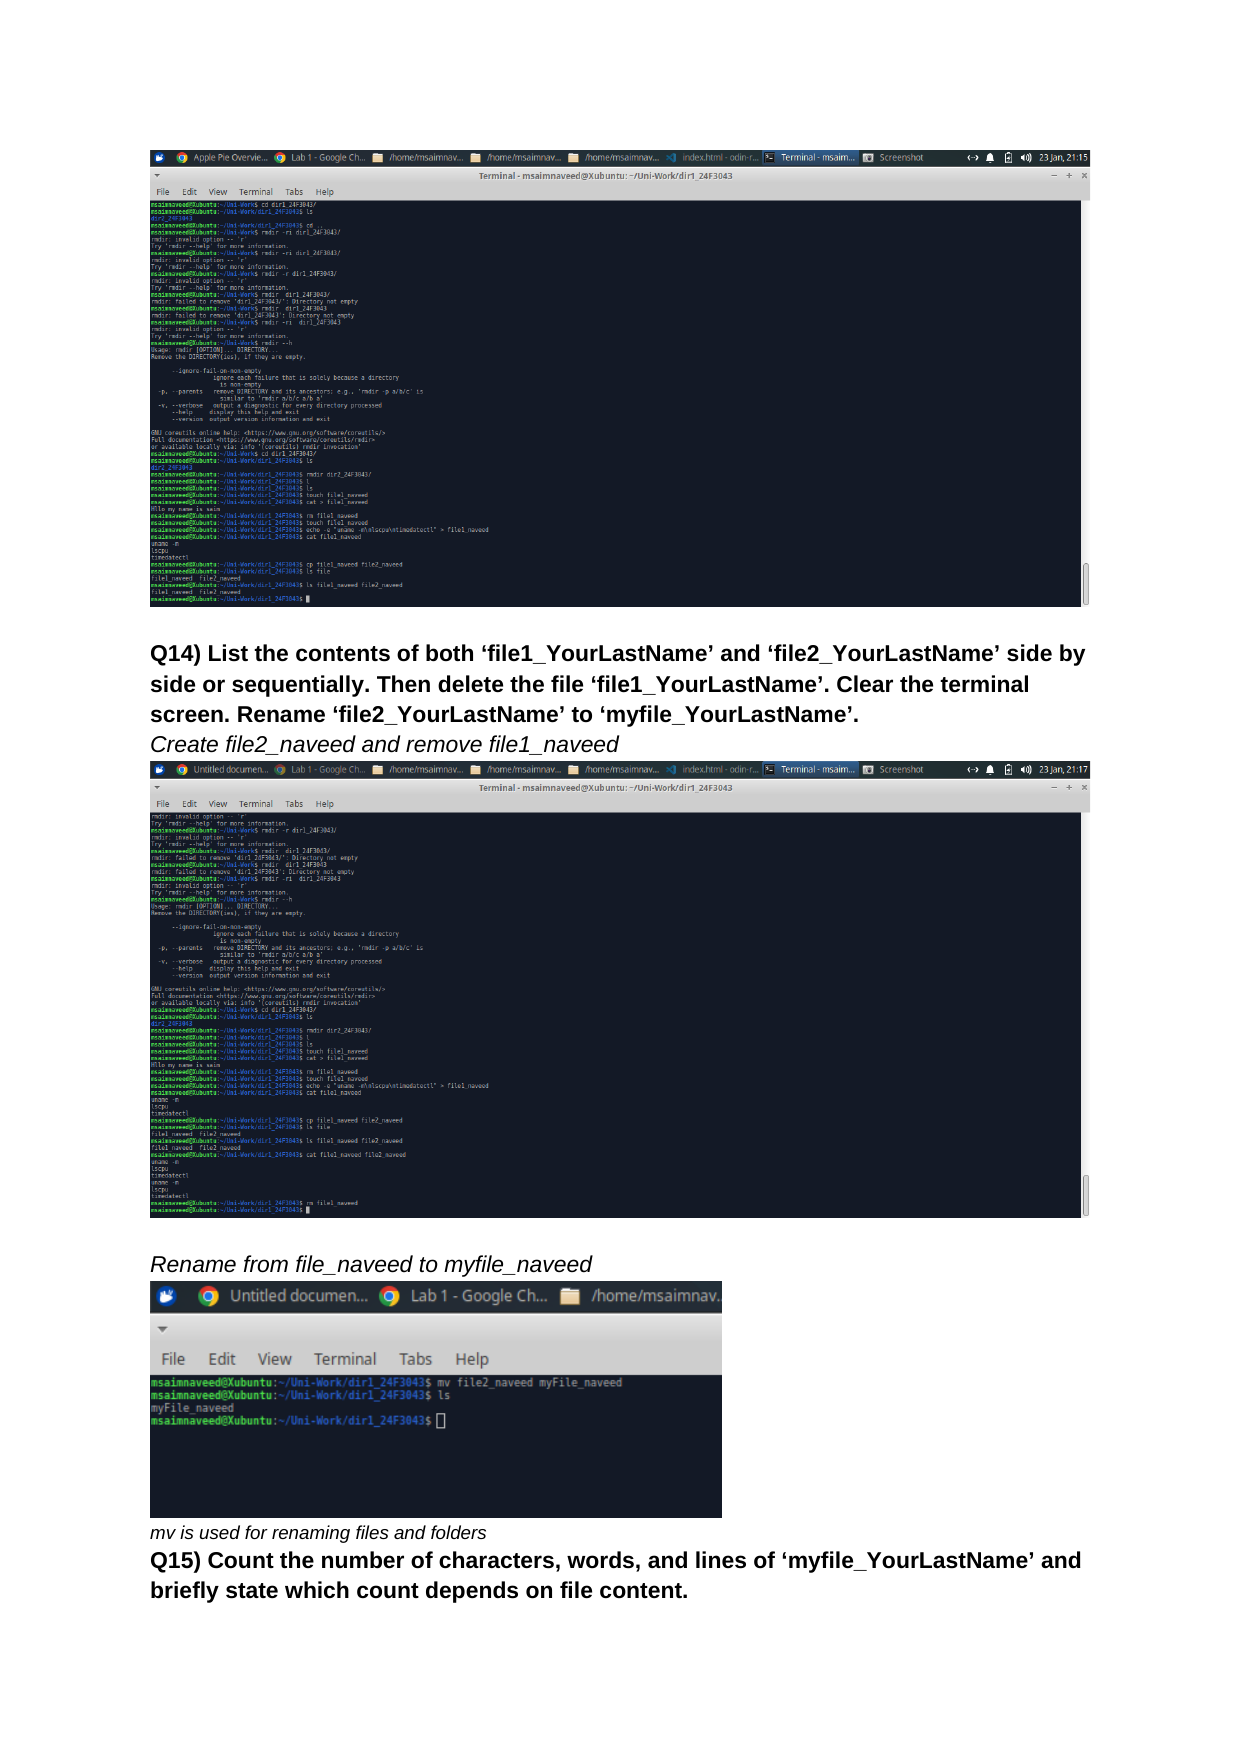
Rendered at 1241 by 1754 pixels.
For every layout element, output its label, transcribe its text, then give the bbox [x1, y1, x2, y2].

picture [150, 1281, 722, 1518]
text Q14) List the contents of both ‘file1_YourLastName’ and ‘file2_YourLastName’ side by side or sequentially. Then delete the file ‘file1_YourLastName’. Clear the terminal screen. Rename ‘file2_YourLastName’ to ‘myfile_YourLastName’. [150, 640, 1090, 727]
text Create file2_naveed and remove file1_naveed [150, 731, 1090, 757]
text mv is used for renaming files and folders [150, 1522, 1090, 1543]
picture [150, 150, 1091, 607]
text Q15) Count the number of characters, words, and lines of ‘myfile_YourLastName’ and briefly state which count depends on file content. [150, 1547, 1090, 1603]
picture [150, 761, 1091, 1218]
text Rename from file_naveed to myfile_naveed [150, 1251, 1090, 1278]
